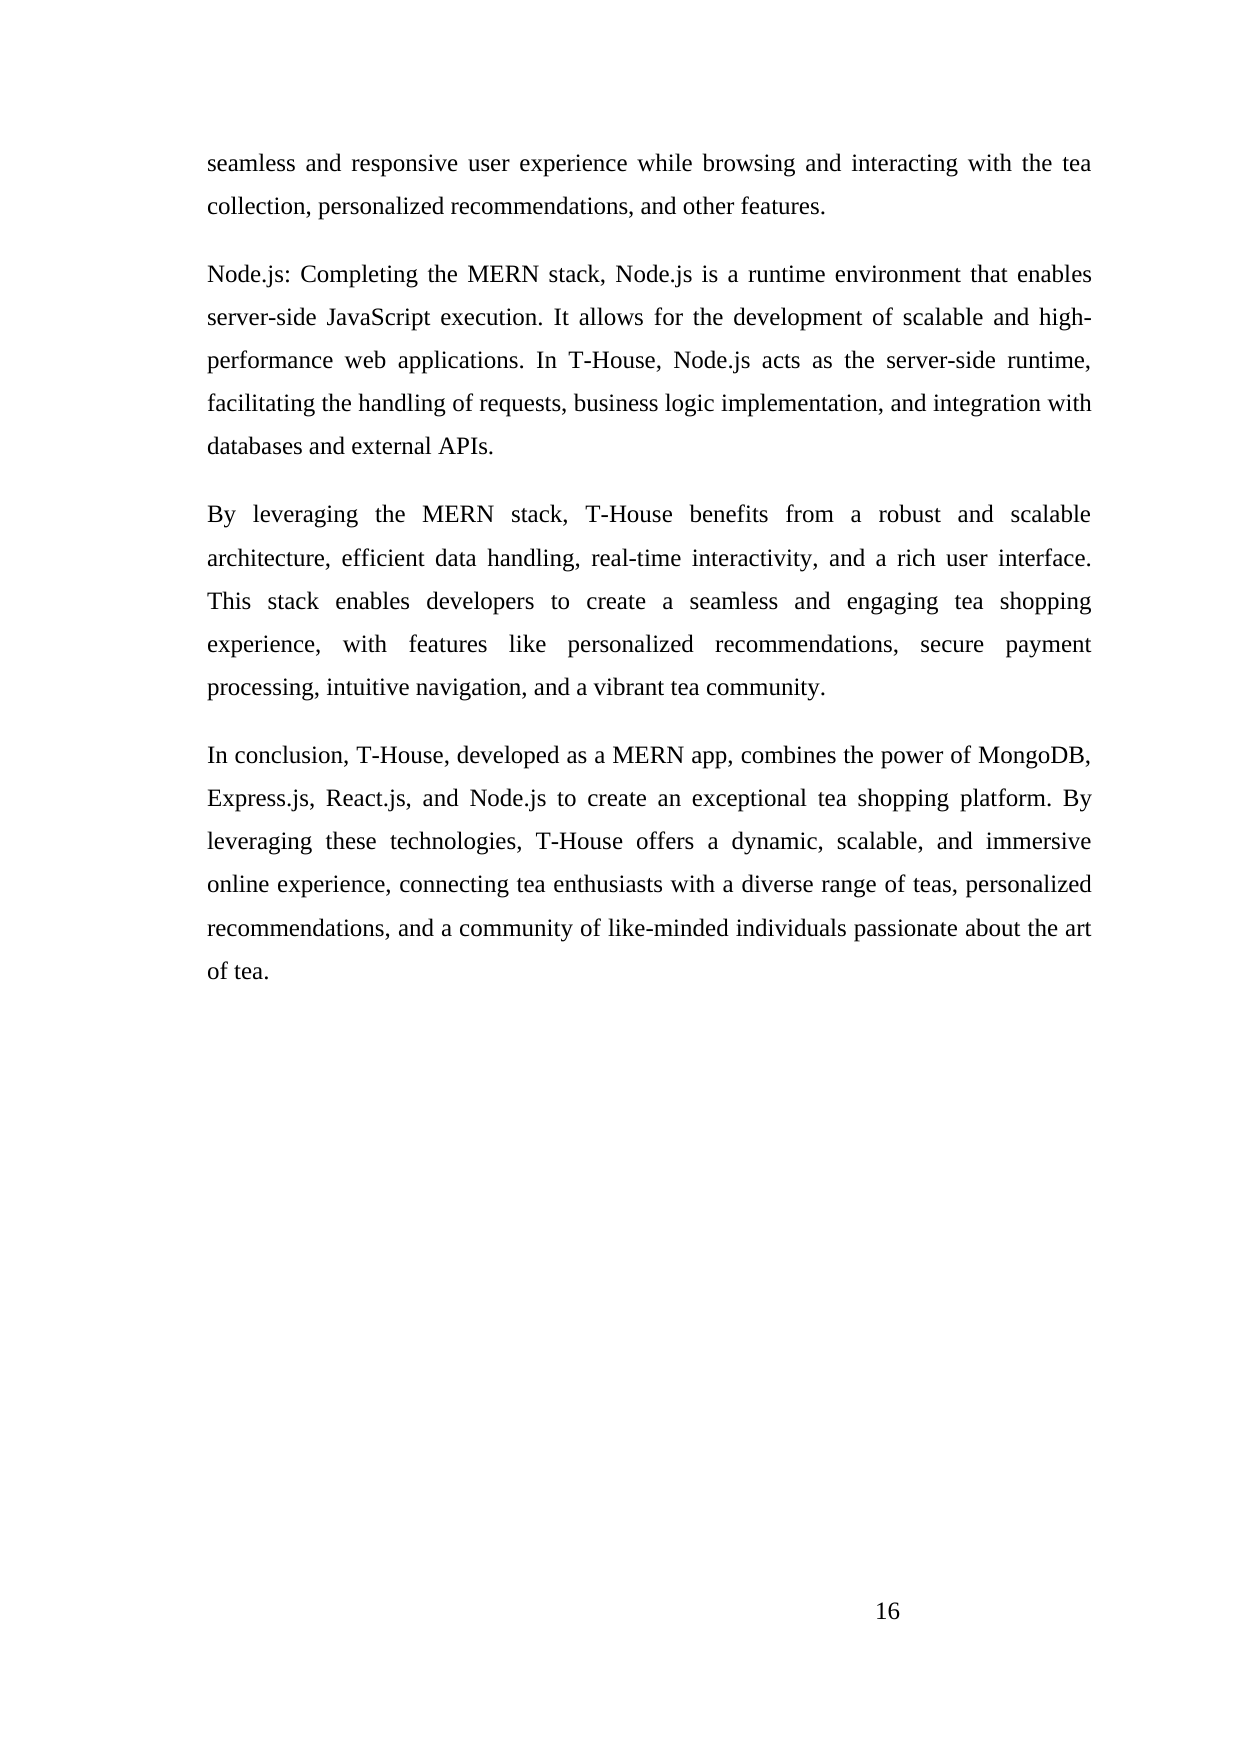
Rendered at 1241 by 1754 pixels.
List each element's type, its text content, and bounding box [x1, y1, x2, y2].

text By leveraging the MERN stack, T-House benefits from a robust and scalable architecture, efficient data handling, real-time interactivity, and a rich user interface. This stack enables developers to create a seamless and engaging tea shopping experience, with features like personalized recommendations, secure payment processing, intuitive navigation, and a vibrant tea community. [207, 499, 1092, 701]
text Node.js: Completing the MERN stack, Node.js is a runtime environment that enables server-side JavaScript execution. It allows for the development of scalable and high-performance web applications. In T-House, Node.js acts as the server-side runtime, facilitating the handling of requests, business logic implementation, and integration with databases and external APIs. [207, 259, 1092, 460]
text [207, 148, 1092, 219]
text In conclusion, T-House, developed as a MERN app, combines the power of MongoDB, Express.js, React.js, and Node.js to create an exceptional tea shopping platform. By leveraging these technologies, T-House offers a dynamic, scalable, and immersive online experience, connecting tea enthusiasts with a diverse range of teas, personalized recommendations, and a community of like-minded individuals passionate about the art of tea. [207, 740, 1092, 984]
